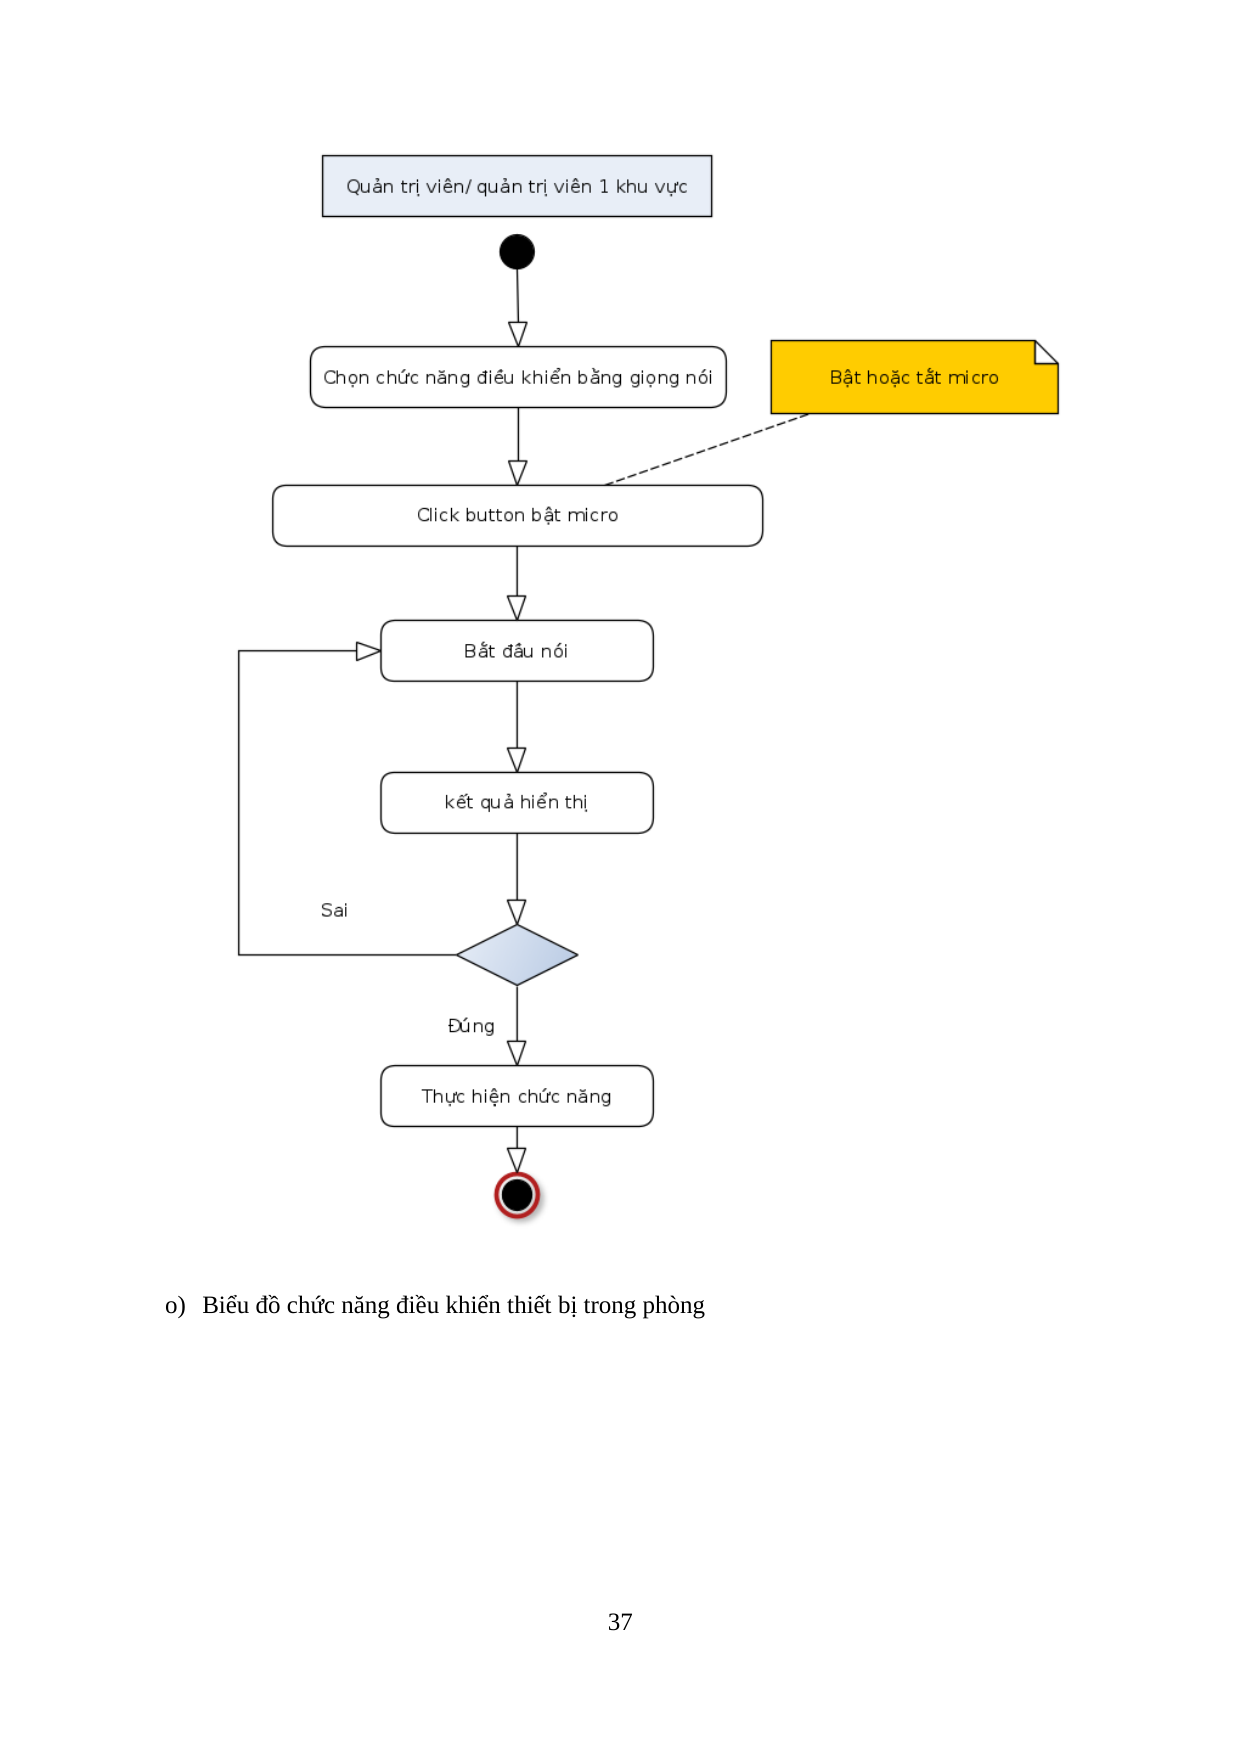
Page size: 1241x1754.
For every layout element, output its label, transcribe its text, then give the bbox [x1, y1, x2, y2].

list Biểu đồ chức năng điều khiển thiết bị trong phòng [165, 1290, 1122, 1318]
picture [141, 143, 1099, 1233]
